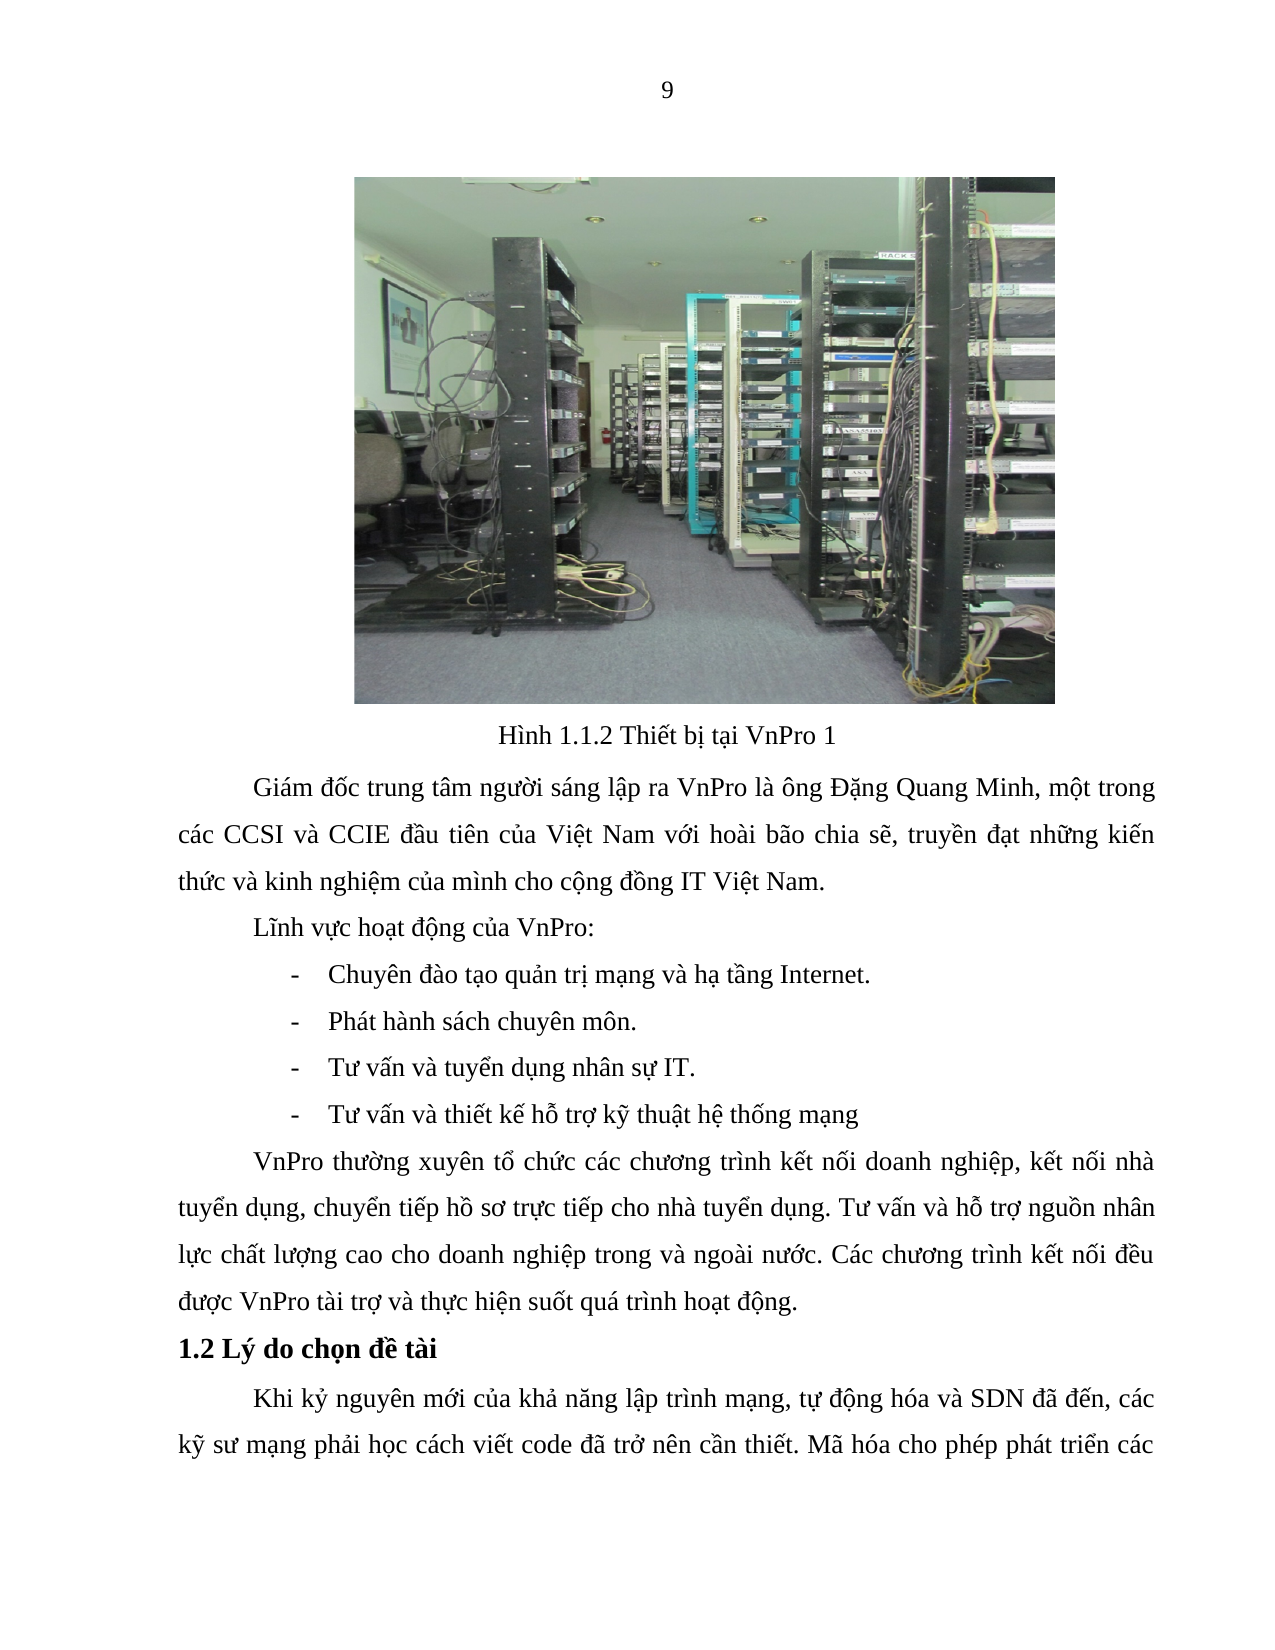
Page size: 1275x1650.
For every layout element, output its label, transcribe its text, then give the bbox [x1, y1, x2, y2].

list Tư vấn và tuyển dụng nhân sự IT. [290, 1051, 1156, 1083]
list Lý do chọn đề tài [178, 1331, 1156, 1365]
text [178, 1382, 1156, 1459]
text Giám đốc trung tâm người sáng lập ra VnPro là ông Đặng Quang Minh, một trong các CCSI và CCIE đầu tiên của Việt Nam với hoài bão chia sẽ, truyền đạt những kiến thức và kinh nghiệm của mình cho cộng đồng IT Việt Nam. [178, 771, 1156, 896]
picture [354, 177, 1055, 704]
list Tư vấn và thiết kế hỗ trợ kỹ thuật hệ thống mạng [290, 1098, 1156, 1129]
text VnPro thường xuyên tổ chức các chương trình kết nối doanh nghiệp, kết nối nhà tuyển dụng, chuyển tiếp hồ sơ trực tiếp cho nhà tuyển dụng. Tư vấn và hỗ trợ nguồn nhân lực chất lượng cao cho doanh nghiệp trong và ngoài nước. Các chương trình kết nối đều được VnPro tài trợ và thực hiện suốt quá trình hoạt động. [178, 1145, 1156, 1316]
text Lĩnh vực hoạt động của VnPro: [178, 911, 1156, 943]
list Chuyên đào tạo quản trị mạng và hạ tầng Internet. [290, 958, 1156, 989]
list Phát hành sách chuyên môn. [290, 1005, 1156, 1036]
text Hình 1.1.2 Thiết bị tại VnPro 1 [178, 719, 1156, 751]
